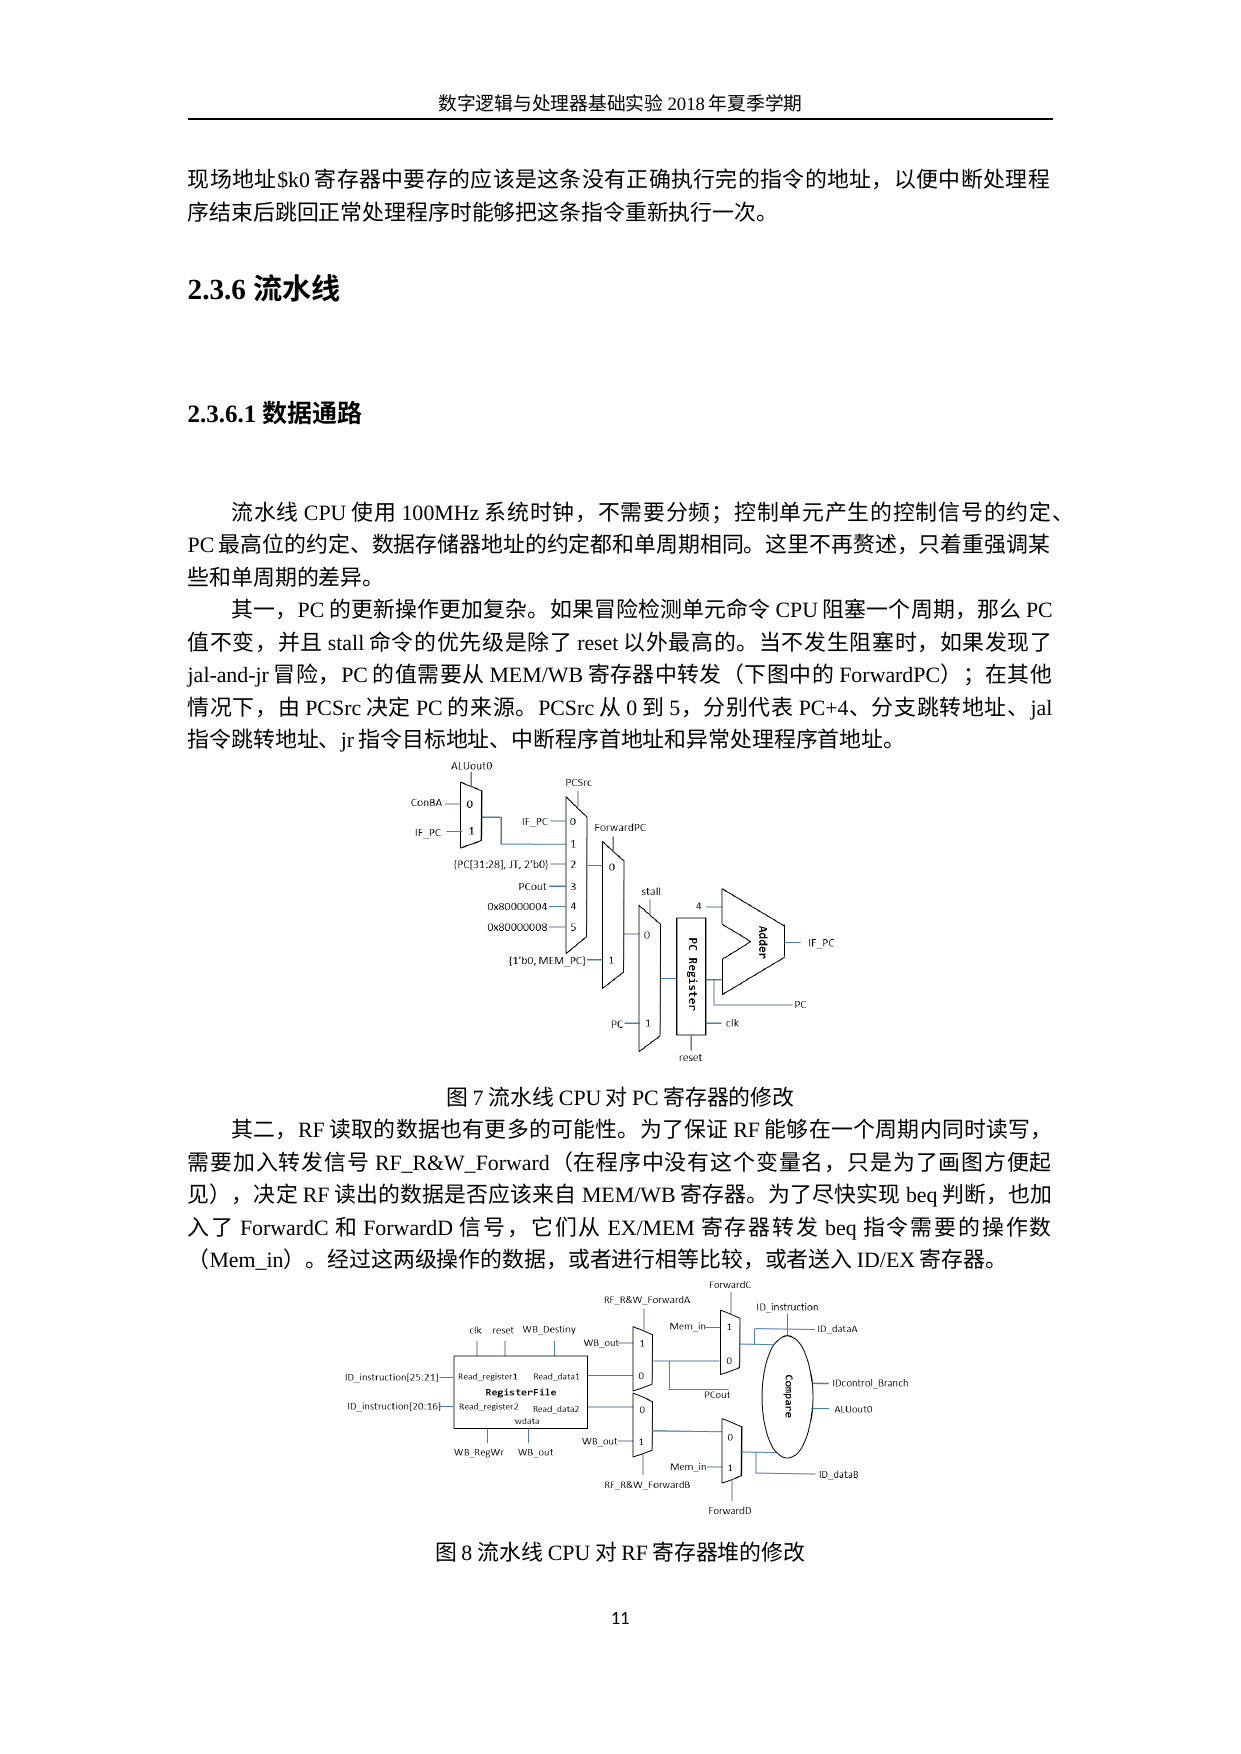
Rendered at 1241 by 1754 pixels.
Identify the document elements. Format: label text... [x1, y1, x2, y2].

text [187, 162, 1053, 227]
text 其一，PC的更新操作更加复杂。如果冒险检测单元命令CPU阻塞一个周期，那么PC值不变，并且stall命令的优先级是除了reset以外最高的。当不发生阻塞时，如果发现了jal-and-jr冒险，PC的值需要从MEM/WB寄存器中转发（下图中的ForwardPC）；在其他情况下，由PCSrc决定PC的来源。PCSrc从0到5，分别代表PC+4、分支跳转地址、jal指令跳转地址、jr指令目标地址、中断程序首地址和异常处理程序首地址。 [187, 592, 1053, 754]
subtitle 2.3.6 流水线 [187, 254, 1053, 319]
text 图7 流水线CPU对PC寄存器的修改 [187, 1079, 1053, 1112]
picture [325, 1274, 916, 1524]
text 其二，RF读取的数据也有更多的可能性。为了保证RF能够在一个周期内同时读写，需要加入转发信号RF_R&W_Forward（在程序中没有这个变量名，只是为了画图方便起见），决定RF读出的数据是否应该来自MEM/WB寄存器。为了尽快实现beq判断，也加入了ForwardC和ForwardD信号，它们从EX/MEM寄存器转发beq指令需要的操作数（Mem_in）。经过这两级操作的数据，或者进行相等比较，或者送入ID/EX寄存器。 [187, 1112, 1053, 1274]
picture [398, 754, 842, 1072]
text 图8 流水线CPU对RF寄存器堆的修改 [187, 1534, 1053, 1567]
text 流水线CPU使用100MHz系统时钟，不需要分频；控制单元产生的控制信号的约定、PC最高位的约定、数据存储器地址的约定都和单周期相同。这里不再赘述，只着重强调某些和单周期的差异。 [187, 494, 1053, 592]
subtitle 2.3.6.1 数据通路 [187, 379, 1053, 444]
